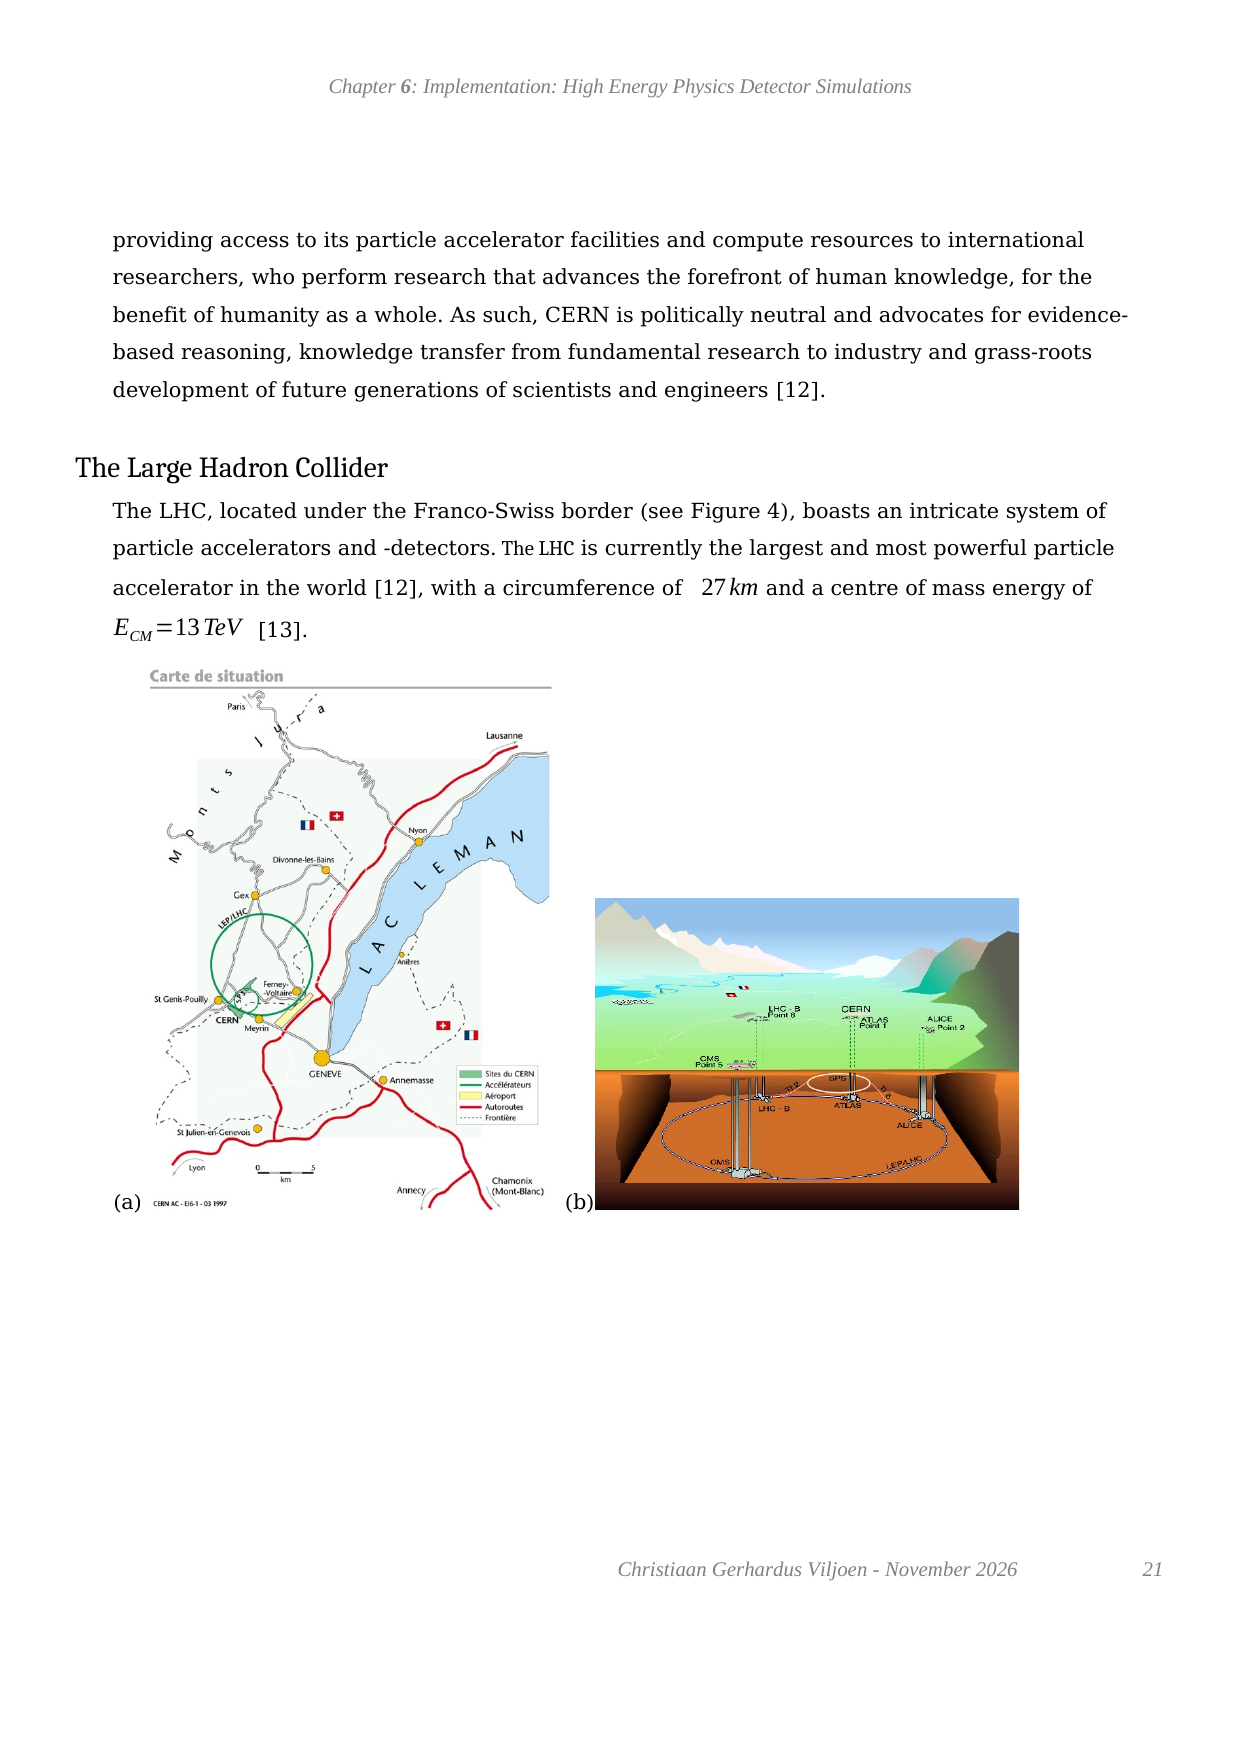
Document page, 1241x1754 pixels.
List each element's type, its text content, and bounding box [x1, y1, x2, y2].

subtitle The Large Hadron Collider [75, 452, 1165, 485]
picture [150, 665, 558, 1210]
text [112, 227, 1165, 402]
picture [595, 898, 1020, 1210]
text The LHC, located under the Franco-Swiss border (see Figure 4), boasts an intricate system of particle accelerators and -detectors. The LHC is currently the largest and most powerful particle accelerator in the world , with a circumference of and a centre of mass energy of . [112, 498, 1165, 645]
